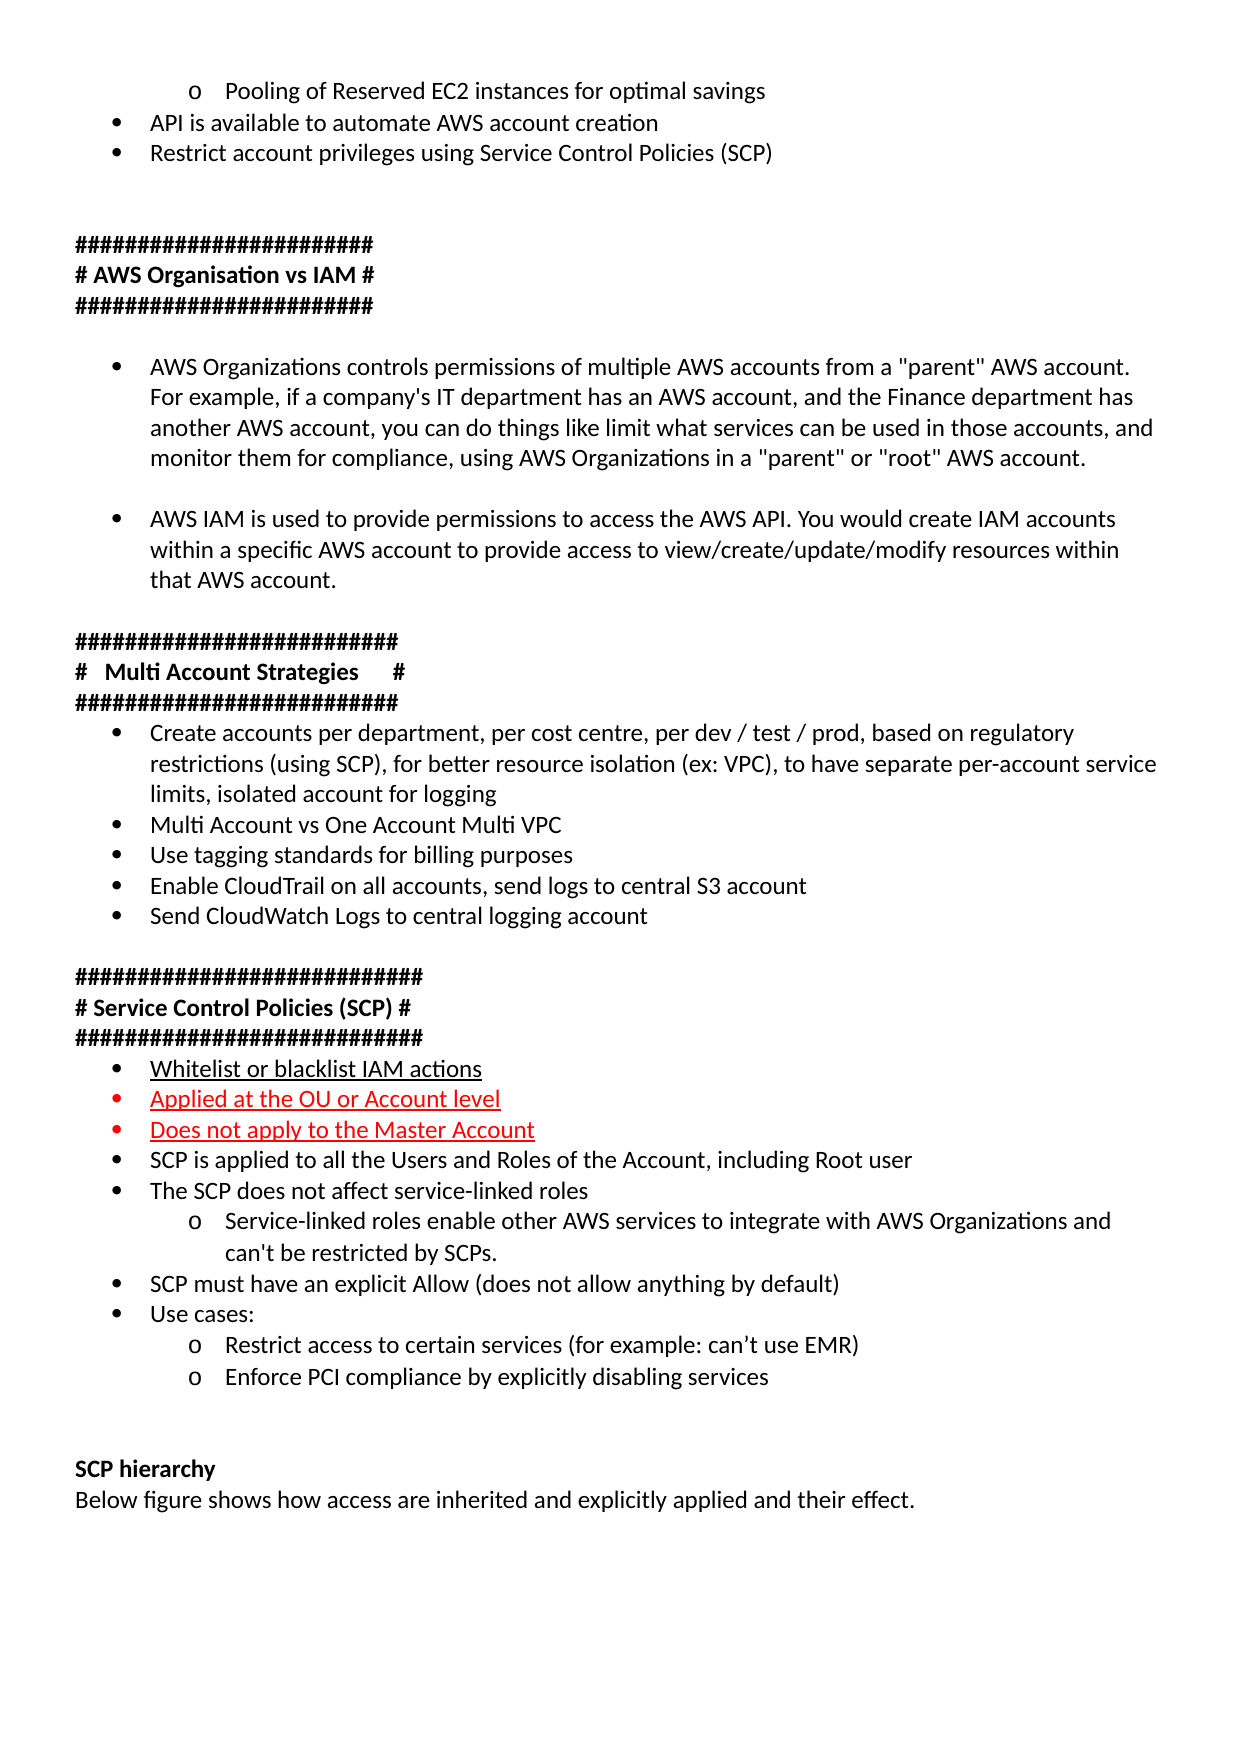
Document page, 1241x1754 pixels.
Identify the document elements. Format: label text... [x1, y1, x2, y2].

text # AWS Organisation vs IAM # [75, 259, 1165, 290]
list The SCP does not affect service-linked roles [112, 1175, 1165, 1206]
list Service-linked roles enable other AWS services to integrate with AWS Organizations and can't be restricted by SCPs. [187, 1206, 1165, 1268]
text ############################ [75, 1022, 1165, 1053]
text ############################ [75, 961, 1165, 992]
text ########################## [75, 687, 1165, 717]
text ########################## [75, 626, 1165, 656]
list Use cases: [112, 1298, 1165, 1329]
text ######################## [75, 290, 1165, 320]
list Restrict account privileges using Service Control Policies (SCP) [112, 137, 1165, 168]
list Use tagging standards for billing purposes [112, 839, 1165, 870]
list Pooling of Reserved EC2 instances for optimal savings [187, 75, 1165, 107]
list Enable CloudTrail on all accounts, send logs to central S3 account [112, 870, 1165, 900]
list Create accounts per department, per cost centre, per dev / test / prod, based on regulatory restrictions (using SCP), for better resource isolation (ex: VPC), to have separate per-account service limits, isolated account for logging [112, 717, 1165, 809]
text SCP hierarchy [75, 1453, 1165, 1484]
list Restrict access to certain services (for example: can’t use EMR) [187, 1329, 1165, 1361]
text # Multi Account Strategies # [75, 656, 1165, 687]
text Below figure shows how access are inherited and explicitly applied and their effect. [75, 1484, 1165, 1514]
list Whitelist or blacklist IAM actions [112, 1053, 1165, 1083]
list Enforce PCI compliance by explicitly disabling services [187, 1361, 1165, 1392]
list Does not apply to the Master Account [112, 1114, 1165, 1144]
list SCP is applied to all the Users and Roles of the Account, including Root user [112, 1144, 1165, 1175]
list Multi Account vs One Account Multi VPC [112, 809, 1165, 839]
text # Service Control Policies (SCP) # [75, 992, 1165, 1022]
text ######################## [75, 229, 1165, 259]
list API is available to automate AWS account creation [112, 107, 1165, 137]
list Send CloudWatch Logs to central logging account [112, 900, 1165, 931]
list AWS IAM is used to provide permissions to access the AWS API. You would create IAM accounts within a specific AWS account to provide access to view/create/update/modify resources within that AWS account. [112, 503, 1165, 595]
list AWS Organizations controls permissions of multiple AWS accounts from a "parent" AWS account. For example, if a company's IT department has an AWS account, and the Finance department has another AWS account, you can do things like limit what services can be used in those accounts, and monitor them for compliance, using AWS Organizations in a "parent" or "root" AWS account. [112, 351, 1165, 473]
list Applied at the OU or Account level [112, 1083, 1165, 1114]
list SCP must have an explicit Allow (does not allow anything by default) [112, 1268, 1165, 1298]
